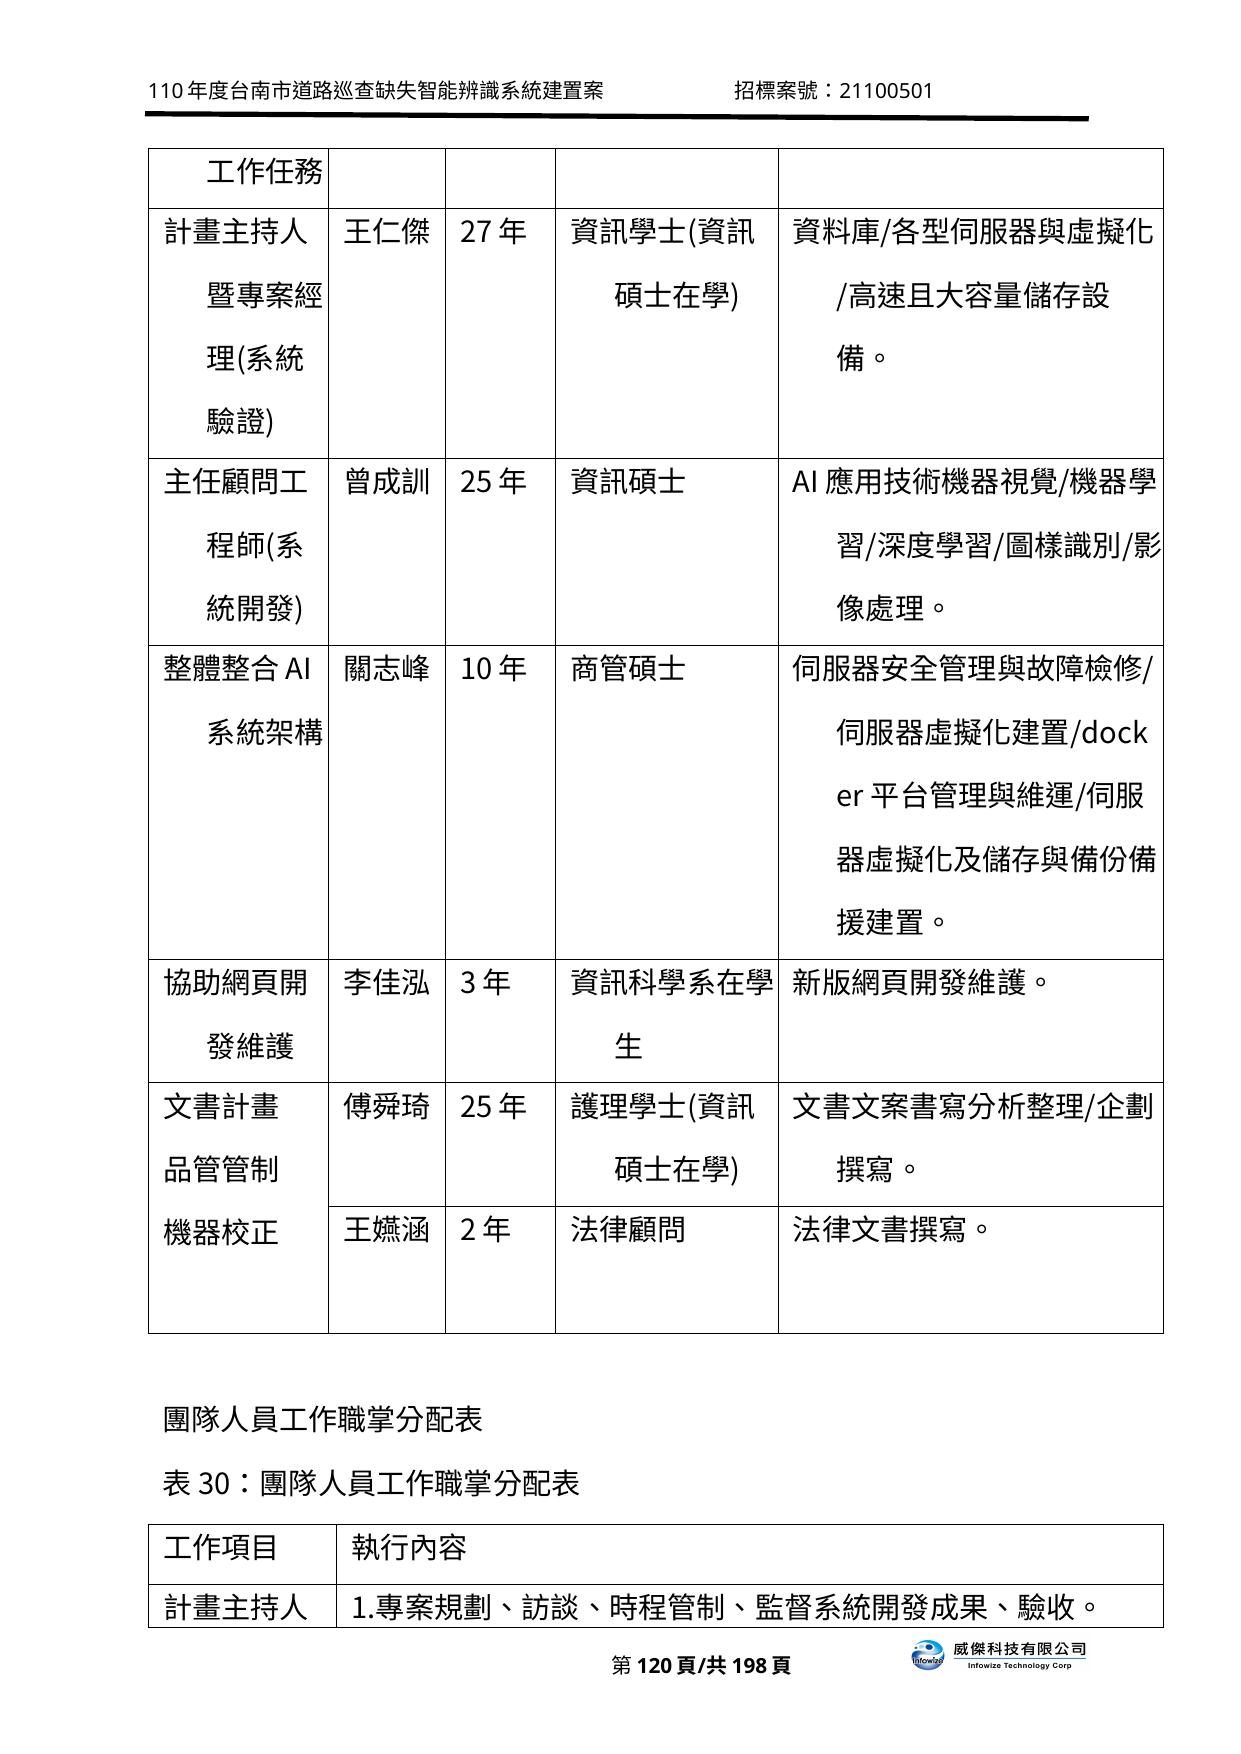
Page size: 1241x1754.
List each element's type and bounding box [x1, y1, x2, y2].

table_header [149, 149, 328, 208]
table_cell [149, 459, 328, 645]
table_cell [556, 960, 778, 1082]
table_cell [149, 209, 328, 458]
table_cell [337, 1585, 1163, 1627]
table_header [149, 1525, 336, 1584]
table_header [337, 1525, 1163, 1584]
table_cell [779, 1083, 1163, 1206]
table_cell [329, 459, 445, 645]
table_cell [149, 1083, 328, 1332]
table_cell [329, 1207, 445, 1332]
table_cell [149, 646, 328, 959]
table_cell [329, 209, 445, 458]
table_cell [779, 646, 1163, 959]
table_cell [446, 459, 555, 645]
table_header [556, 149, 778, 208]
table_cell [149, 1585, 336, 1627]
table_header [779, 149, 1163, 208]
table_cell [556, 1083, 778, 1206]
table_cell [329, 646, 445, 959]
table_cell [446, 1207, 555, 1332]
table_cell [446, 209, 555, 458]
table_cell [779, 209, 1163, 458]
table_cell [446, 646, 555, 959]
table_cell [446, 960, 555, 1082]
table_cell [446, 1083, 555, 1206]
table_cell [556, 459, 778, 645]
table_cell [329, 1083, 445, 1206]
table_cell [329, 960, 445, 1082]
table_cell [779, 459, 1163, 645]
table_cell [149, 960, 328, 1082]
table_cell [556, 646, 778, 959]
table_cell [556, 209, 778, 458]
table_cell [556, 1207, 778, 1332]
table_header [446, 149, 555, 208]
picture [910, 1632, 1093, 1674]
table_cell [779, 960, 1163, 1082]
table_cell [779, 1207, 1163, 1332]
table_header [329, 149, 445, 208]
